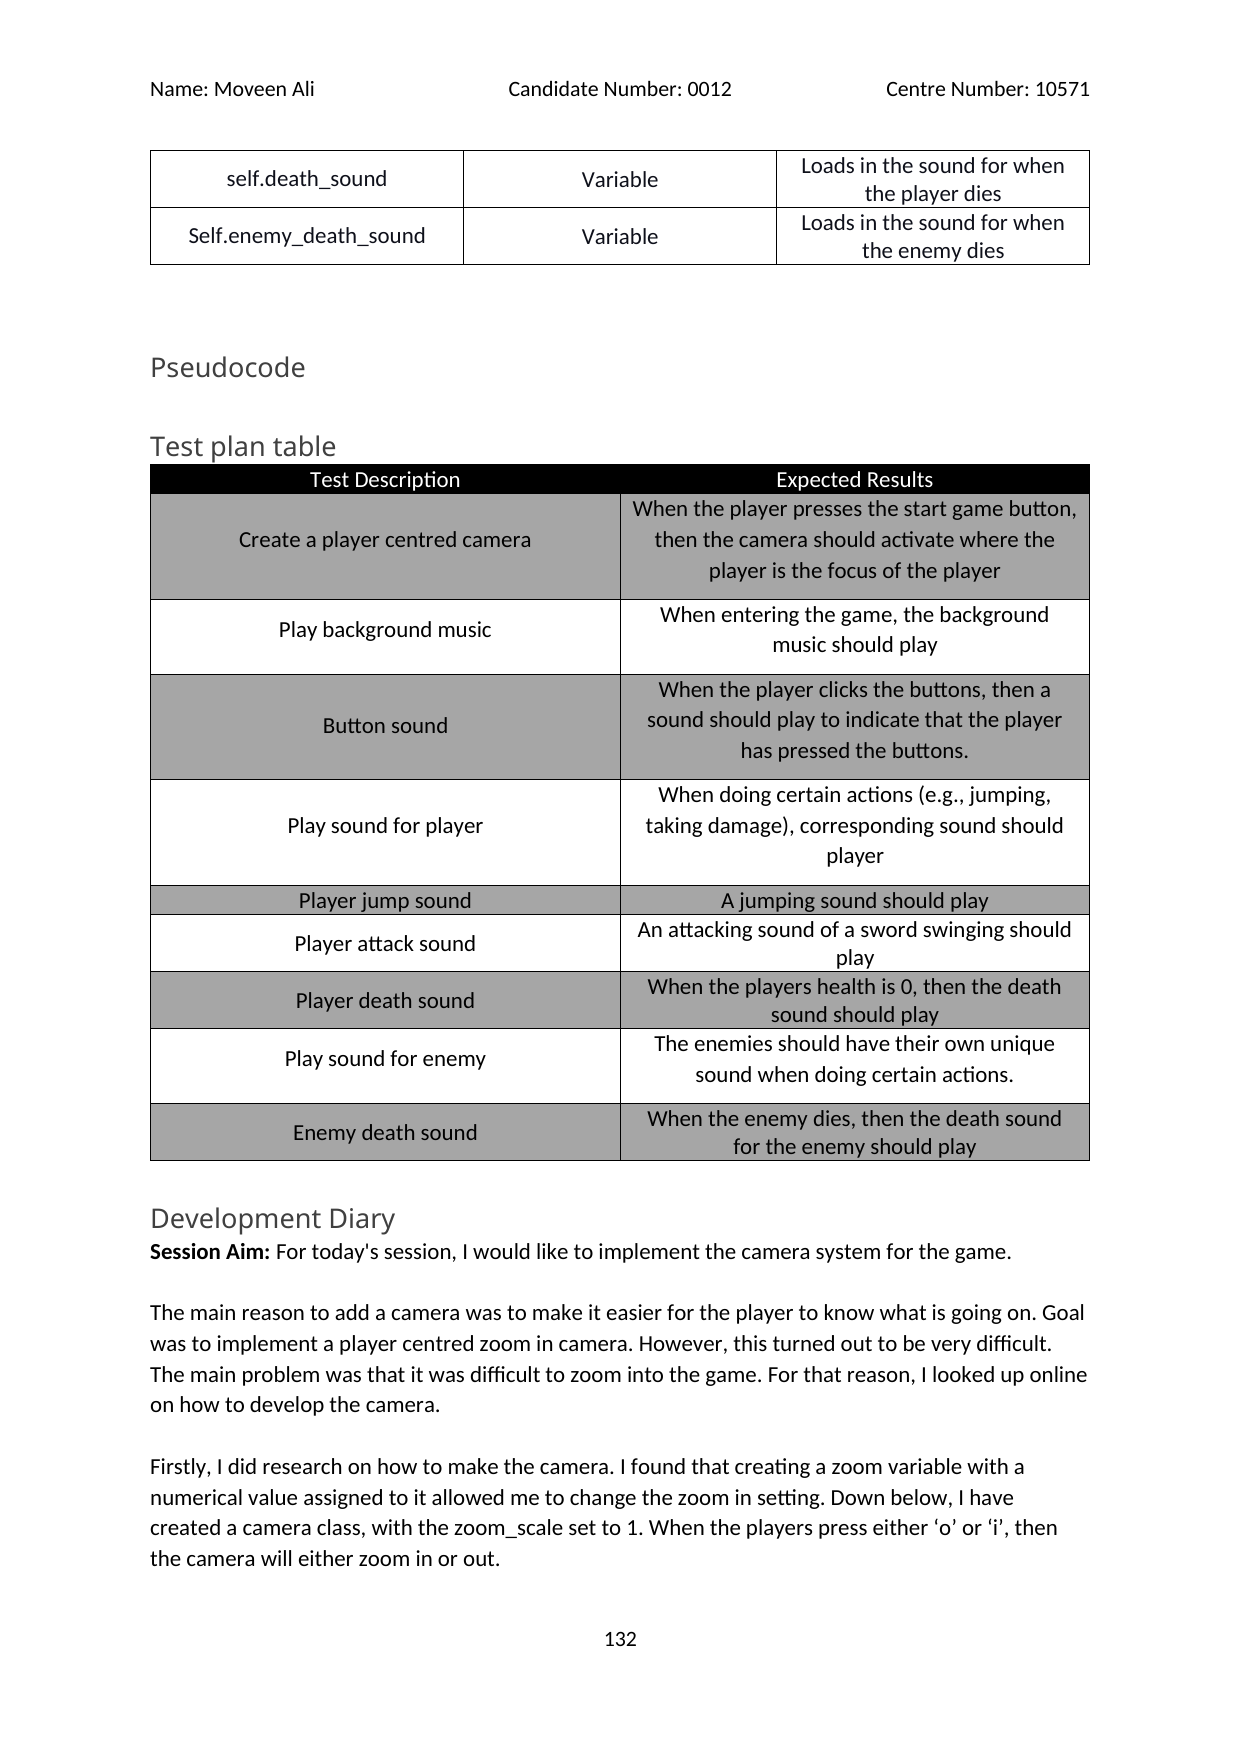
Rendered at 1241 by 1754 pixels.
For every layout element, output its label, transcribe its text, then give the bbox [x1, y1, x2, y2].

table_header Expected Results [621, 465, 1089, 493]
table_cell When entering the game, the background music should play [621, 600, 1089, 674]
table_cell Loads in the sound for when the enemy dies [777, 208, 1089, 264]
text Session Aim: For today's session, I would like to implement the camera system for the game. [150, 1237, 1090, 1265]
table_cell Player attack sound [151, 915, 620, 971]
table_header Test Description [151, 465, 620, 493]
subtitle Development Diary [150, 1200, 1090, 1237]
table_cell When the player presses the start game button, then the camera should activate where the player is the focus of the player [621, 494, 1089, 599]
table_cell Create a player centred camera [151, 494, 620, 599]
table_cell When doing certain actions (e.g., jumping, taking damage), corresponding sound should player [621, 780, 1089, 885]
table_cell An attacking sound of a sword swinging should play [621, 915, 1089, 971]
table_cell Variable [464, 151, 776, 207]
subtitle Pseudocode [150, 349, 1090, 386]
table_cell When the player clicks the buttons, then a sound should play to indicate that the player has pressed the buttons. [621, 675, 1089, 779]
table_cell Player death sound [151, 972, 620, 1028]
table_cell Self.enemy_death_sound [151, 208, 463, 264]
table_cell Variable [464, 208, 776, 264]
table_cell Play sound for enemy [151, 1029, 620, 1103]
table_cell A jumping sound should play [621, 886, 1089, 914]
table_cell When the players health is 0, then the death sound should play [621, 972, 1089, 1028]
table_cell When the enemy dies, then the death sound for the enemy should play [621, 1104, 1089, 1160]
table_cell self.death_sound [151, 151, 463, 207]
table_cell Player jump sound [151, 886, 620, 914]
table_cell Enemy death sound [151, 1104, 620, 1160]
text The main reason to add a camera was to make it easier for the player to know what is going on. Goal was to implement a player centred zoom in camera. However, this turned out to be very difficult. The main problem was that it was difficult to zoom into the game. For that reason, I looked up online on how to develop the camera. [150, 1298, 1090, 1418]
table_cell The enemies should have their own unique sound when doing certain actions. [621, 1029, 1089, 1103]
table_cell Button sound [151, 675, 620, 779]
subtitle Test plan table [150, 427, 1090, 464]
table_cell Loads in the sound for when the player dies [777, 151, 1089, 207]
text Firstly, I did research on how to make the camera. I found that creating a zoom variable with a numerical value assigned to it allowed me to change the zoom in setting. Down below, I have created a camera class, with the zoom_scale set to 1. When the players press either ‘o’ or ‘i’, then the camera will either zoom in or out. [150, 1452, 1090, 1572]
table_cell Play background music [151, 600, 620, 674]
table_cell Play sound for player [151, 780, 620, 885]
